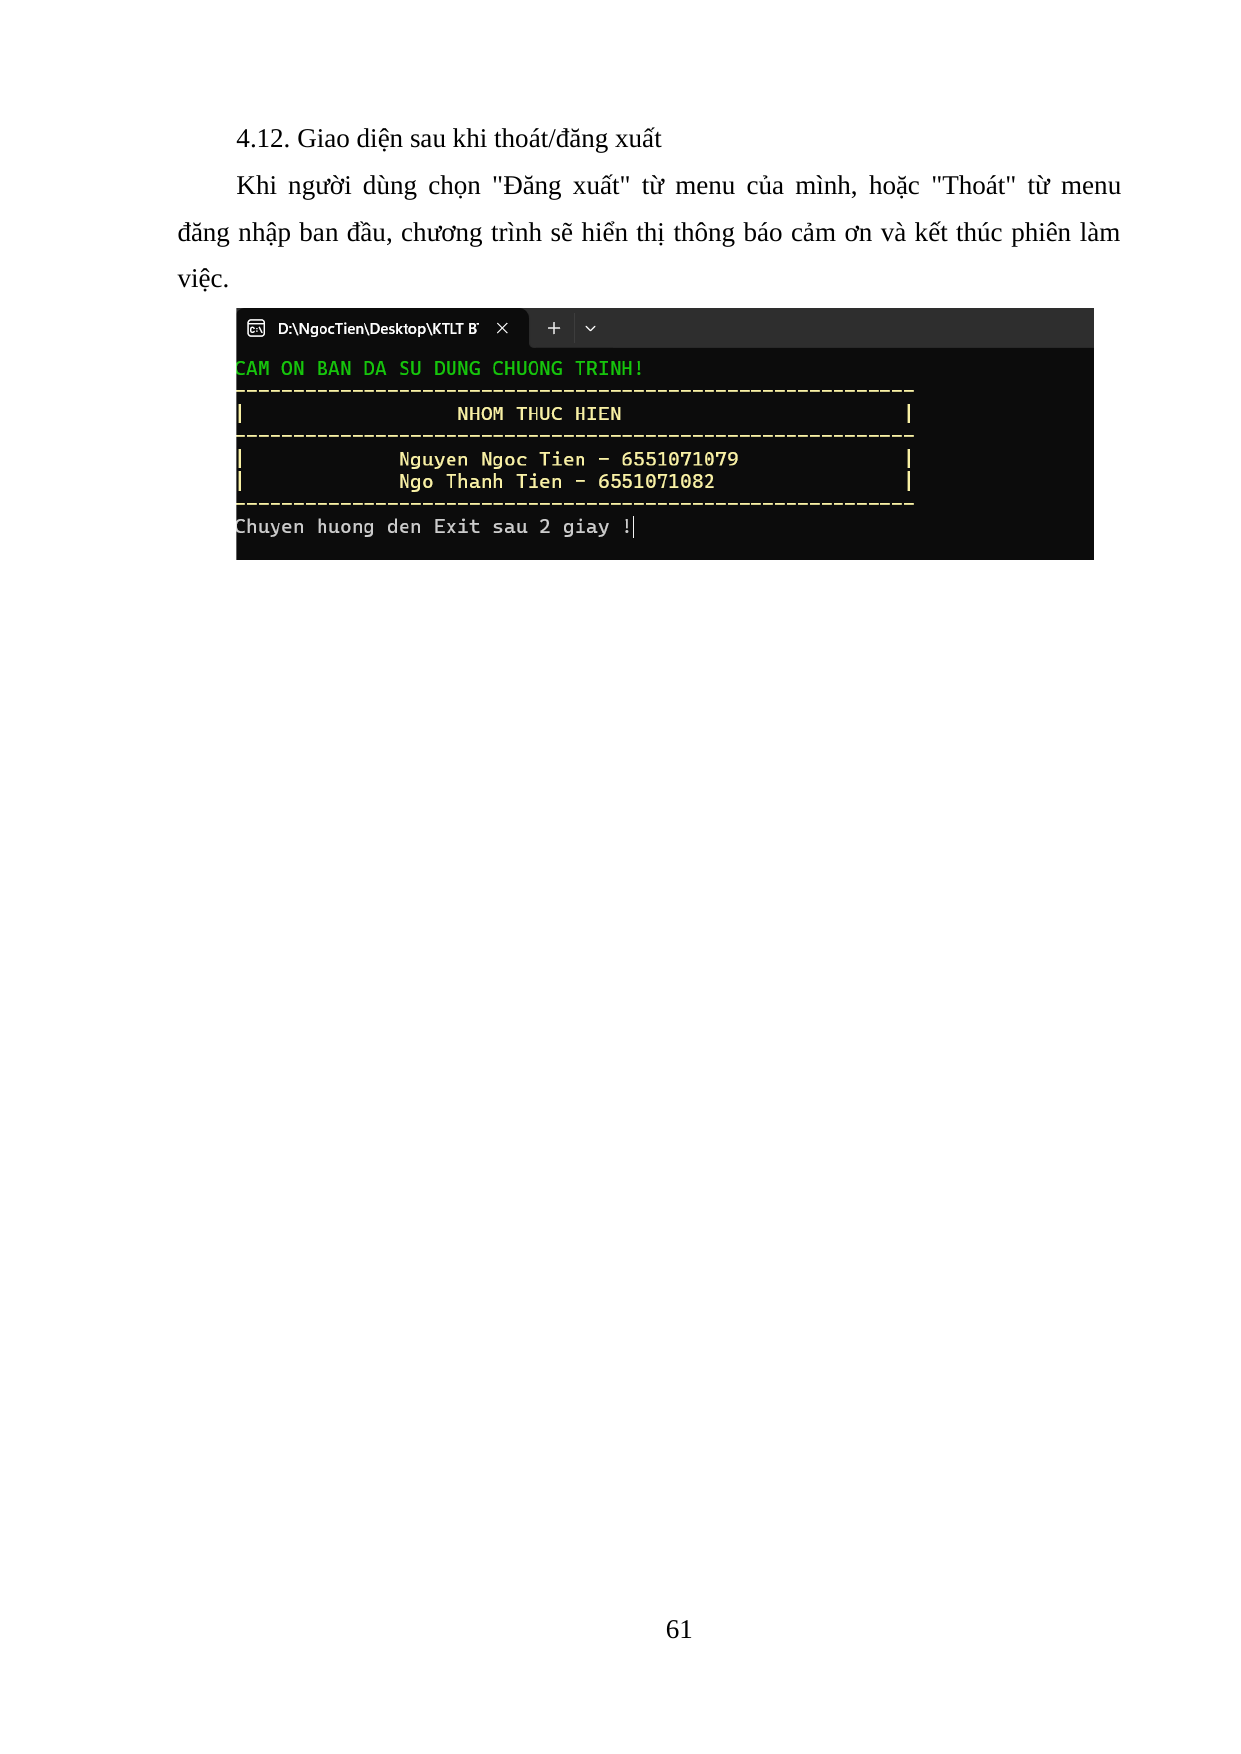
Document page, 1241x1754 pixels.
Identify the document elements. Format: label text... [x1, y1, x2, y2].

text Khi người dùng chọn "Đăng xuất" từ menu của mình, hoặc "Thoát" từ menu đăng nhập ban đầu, chương trình sẽ hiển thị thông báo cảm ơn và kết thúc phiên làm việc. [177, 169, 1122, 293]
picture [236, 308, 1094, 560]
subtitle 4.12. Giao diện sau khi thoát/đăng xuất [177, 122, 1122, 153]
